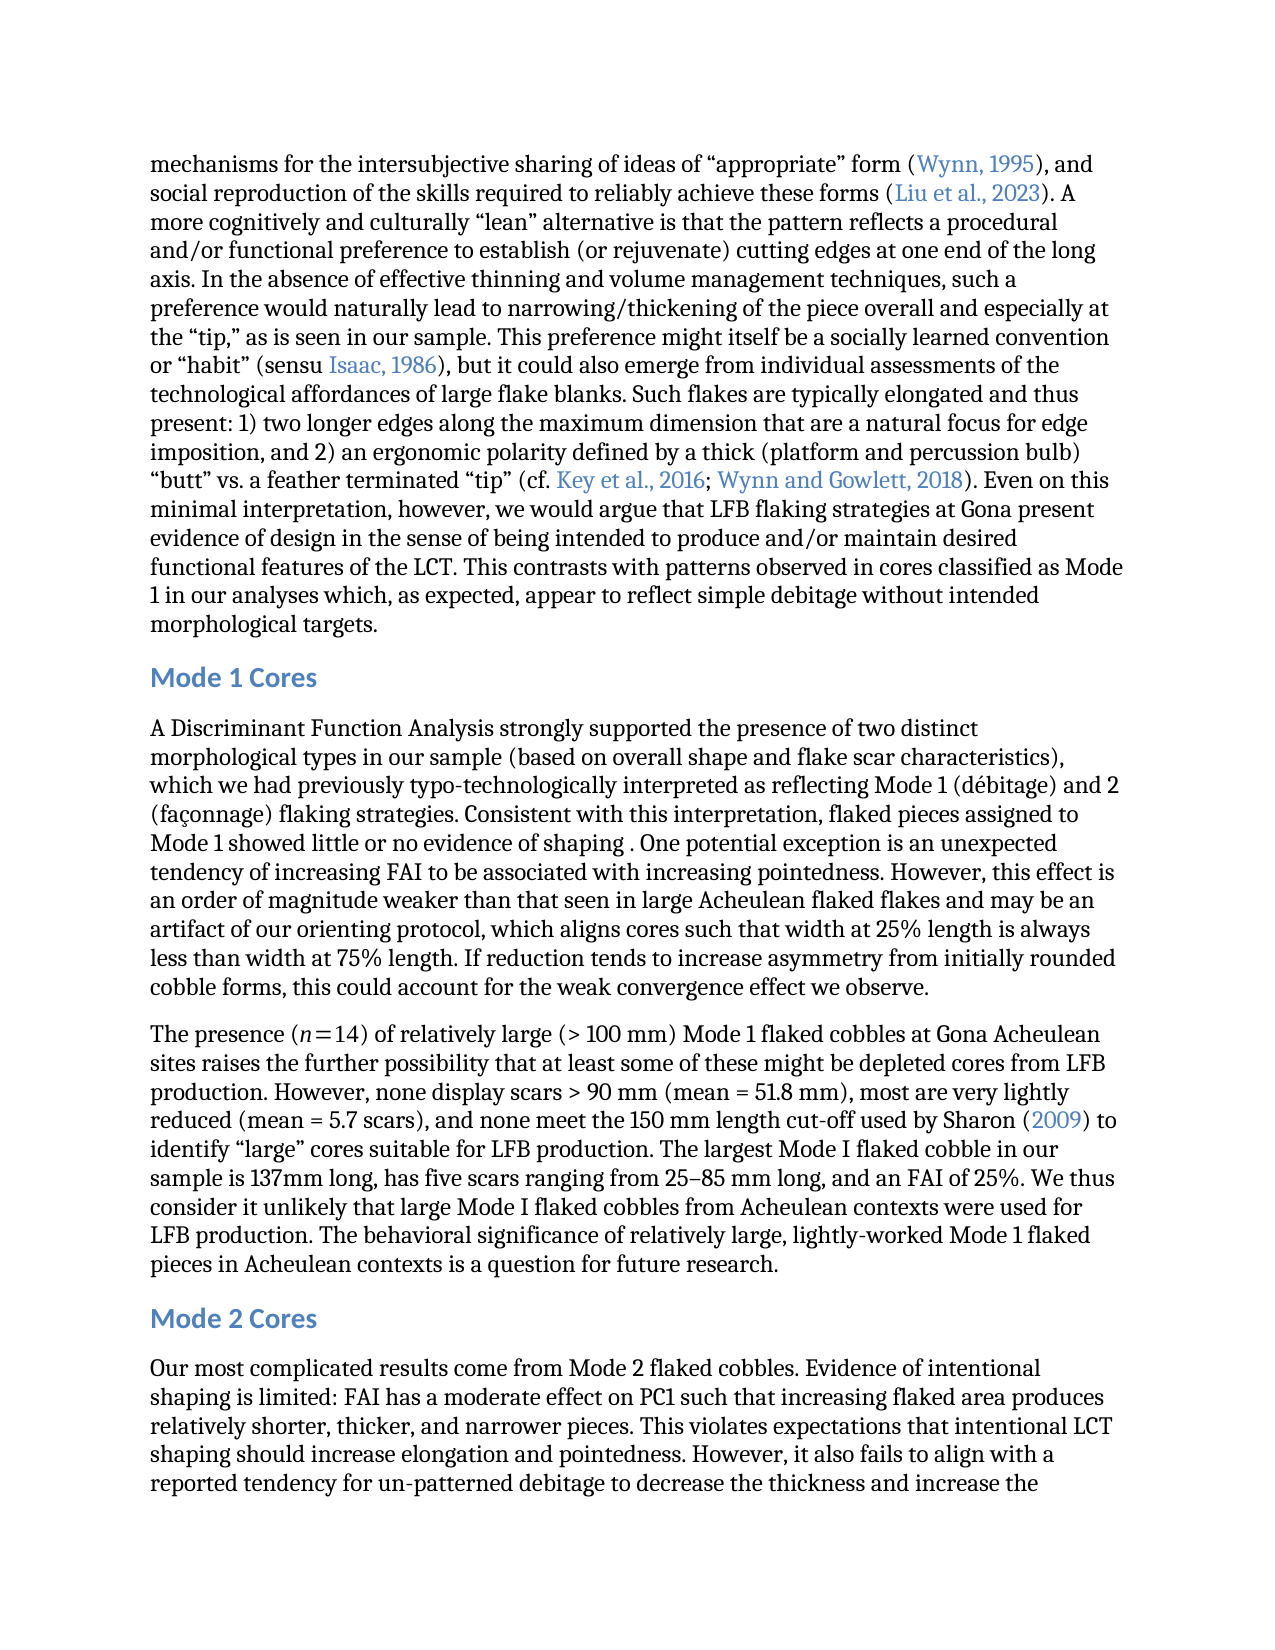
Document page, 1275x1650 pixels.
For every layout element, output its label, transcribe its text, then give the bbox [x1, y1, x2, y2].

text The presence () of relatively large (> 100 mm) Mode 1 flaked cobbles at Gona Acheulean sites raises the further possibility that at least some of these might be depleted cores from LFB production. However, none display scars > 90 mm (mean = 51.8 mm), most are very lightly reduced (mean = 5.7 scars), and none meet the 150 mm length cut-off used by Sharon (2009) to identify “large” cores suitable for LFB production. The largest Mode I flaked cobble in our sample is 137mm long, has five scars ranging from 25–85 mm long, and an FAI of 25%. We thus consider it unlikely that large Mode I flaked cobbles from Acheulean contexts were used for LFB production. The behavioral significance of relatively large, lightly-worked Mode 1 flaked pieces in Acheulean contexts is a question for future research. [150, 1020, 1125, 1279]
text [150, 1354, 1125, 1498]
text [150, 150, 1125, 639]
subtitle Mode 2 Cores [150, 1300, 1125, 1335]
subtitle Mode 1 Cores [150, 659, 1125, 695]
text A Discriminant Function Analysis strongly supported the presence of two distinct morphological types in our sample (based on overall shape and flake scar characteristics), which we had previously typo-technologically interpreted as reflecting Mode 1 (débitage) and 2 (façonnage) flaking strategies. Consistent with this interpretation, flaked pieces assigned to Mode 1 showed little or no evidence of shaping . One potential exception is an unexpected tendency of increasing FAI to be associated with increasing pointedness. However, this effect is an order of magnitude weaker than that seen in large Acheulean flaked flakes and may be an artifact of our orienting protocol, which aligns cores such that width at 25% length is always less than width at 75% length. If reduction tends to increase asymmetry from initially rounded cobble forms, this could account for the weak convergence effect we observe. [150, 714, 1125, 1001]
